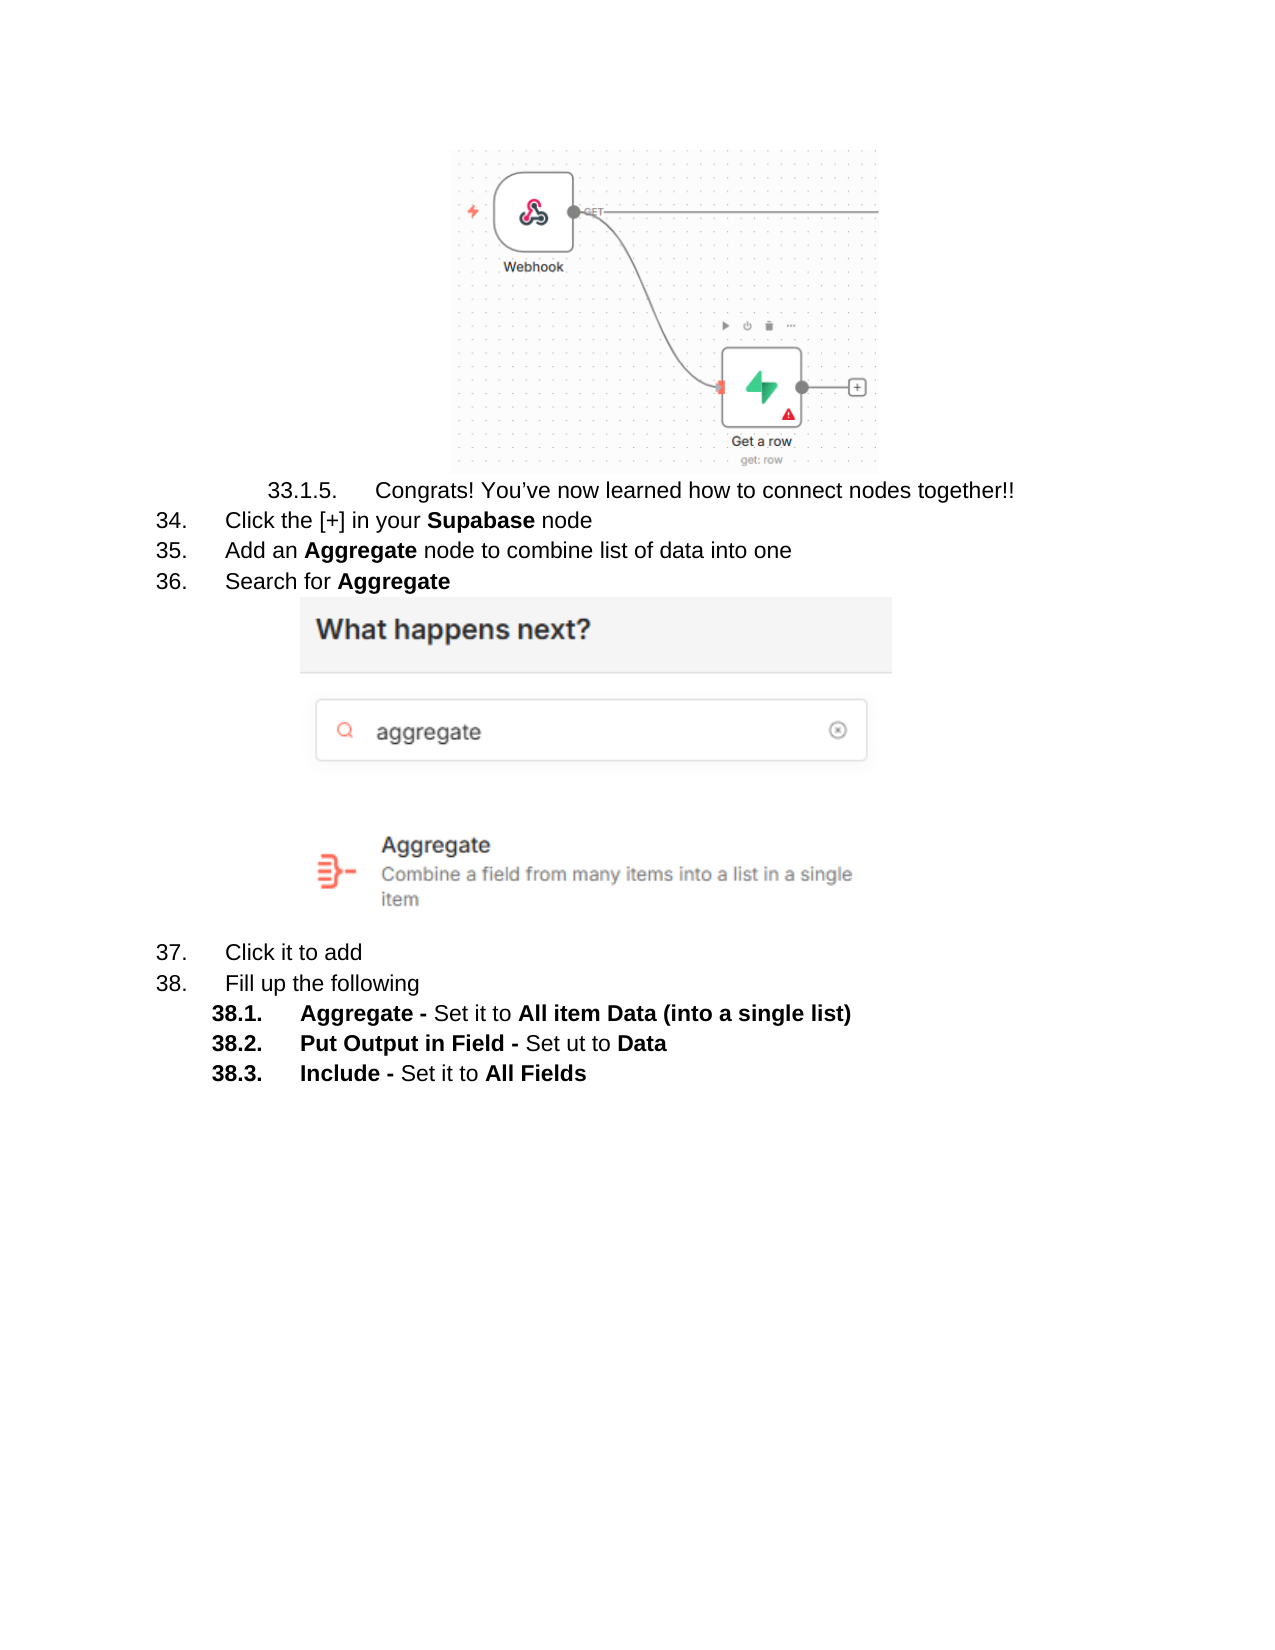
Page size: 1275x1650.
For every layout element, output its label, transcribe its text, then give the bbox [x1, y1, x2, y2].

picture [300, 597, 893, 936]
list Search for Aggregate [187, 568, 1125, 594]
picture [450, 150, 879, 474]
list Put Output in Field - Set ut to Data [262, 1030, 1125, 1056]
list Congrats! You’ve now learned how to connect nodes together!! [337, 477, 1125, 503]
list Click it to add [187, 939, 1125, 966]
list Include - Set it to All Fields [262, 1060, 1125, 1086]
list Click the [+] in your Supabase node [187, 507, 1125, 534]
list Aggregate - Set it to All item Data (into a single list) [262, 1000, 1125, 1026]
list Add an Aggregate node to combine list of data into one [187, 537, 1125, 564]
list Fill up the following [187, 969, 1125, 996]
